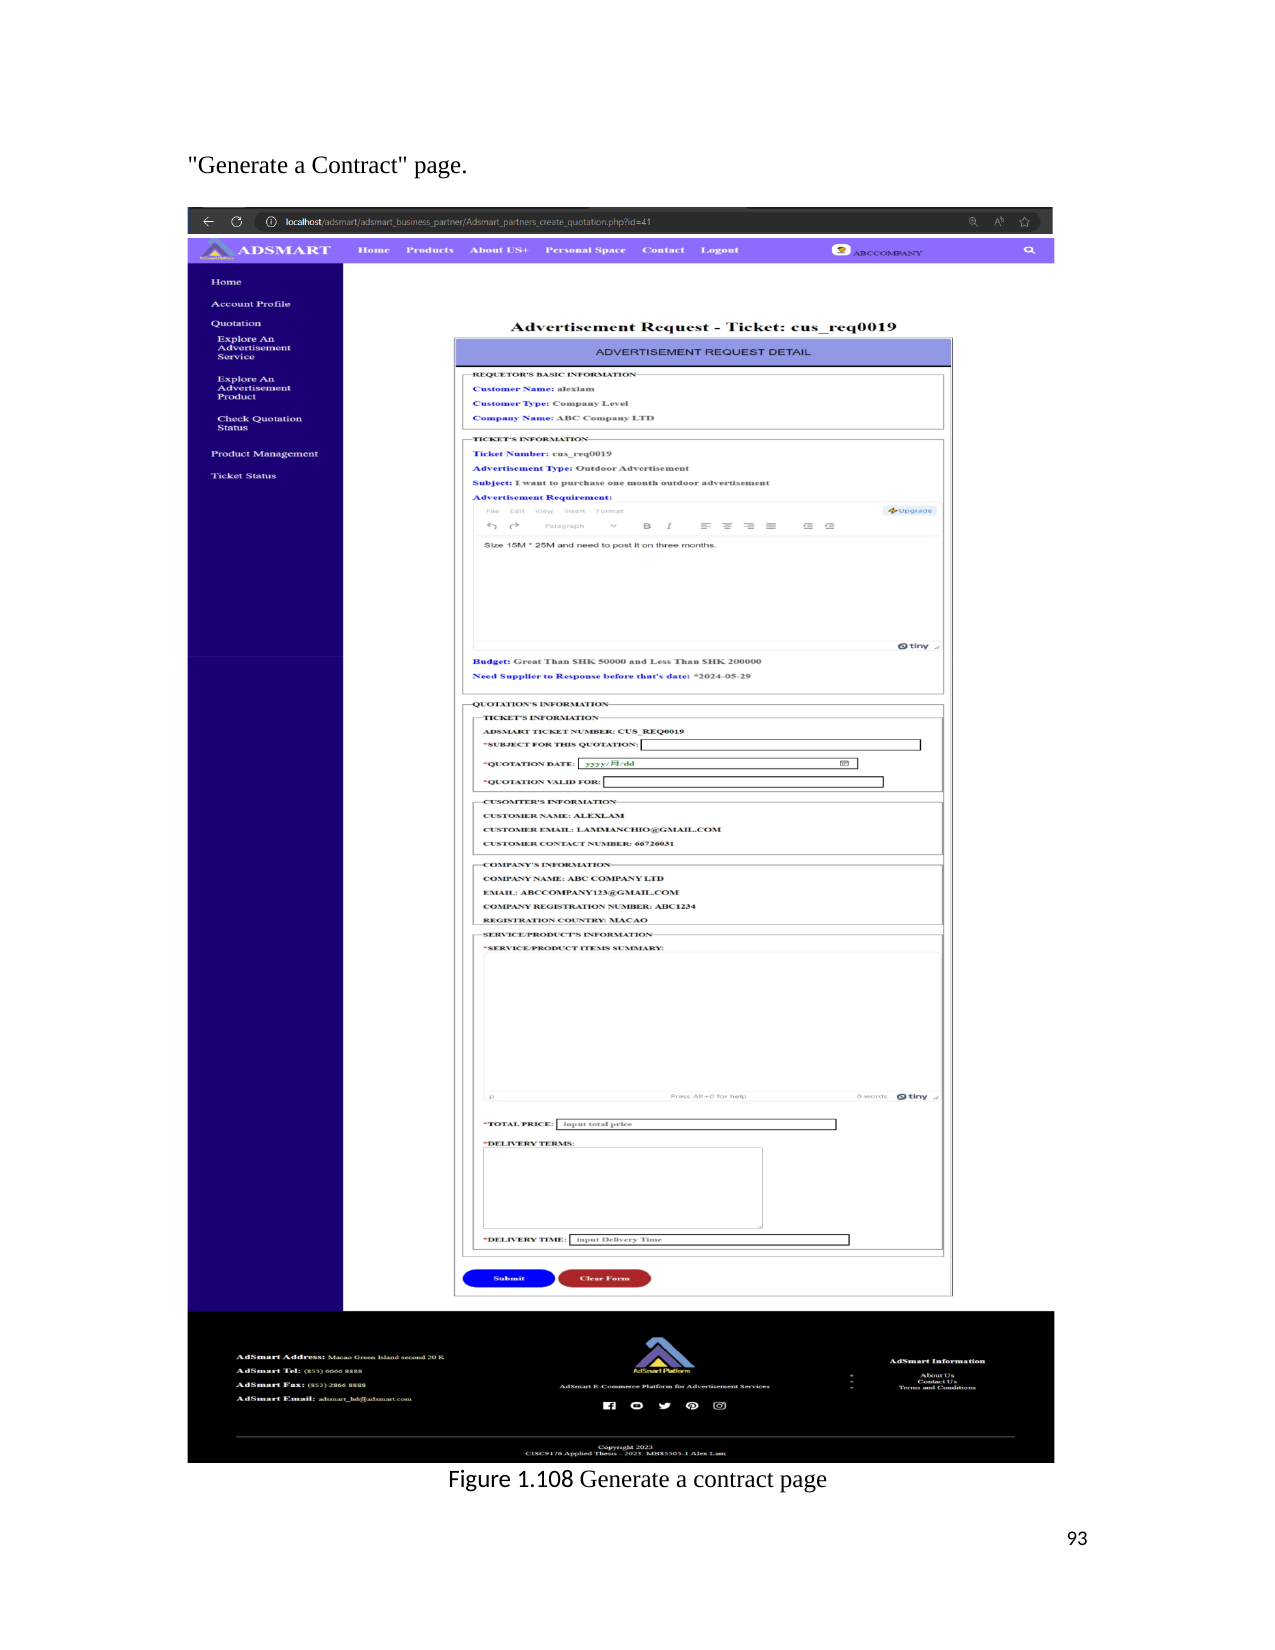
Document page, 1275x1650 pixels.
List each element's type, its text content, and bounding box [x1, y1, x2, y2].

picture [187, 238, 1055, 1463]
picture [187, 207, 1053, 234]
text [187, 150, 1087, 179]
text Figure 1.108 Generate a contract page [187, 1463, 1087, 1493]
